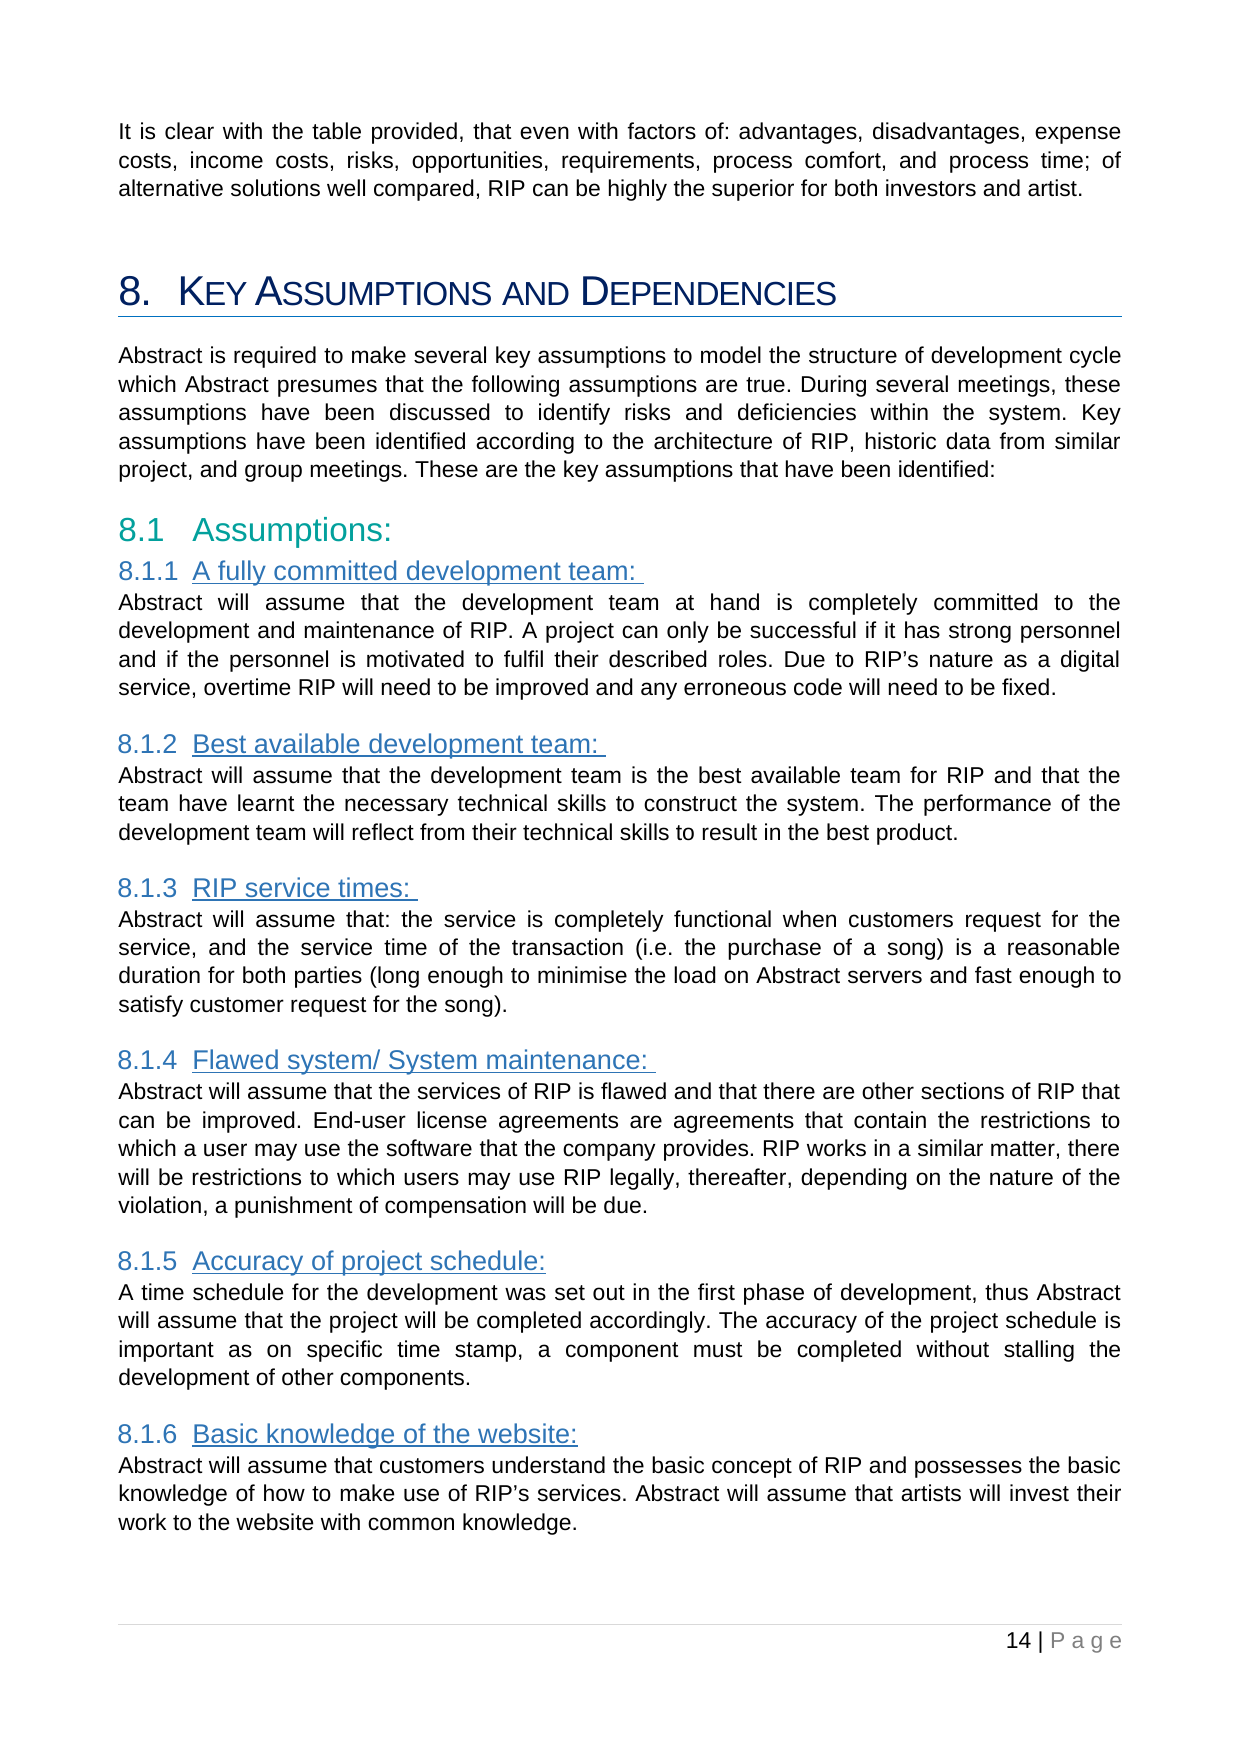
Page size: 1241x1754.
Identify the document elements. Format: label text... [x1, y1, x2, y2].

text Abstract is required to make several key assumptions to model the structure of development cycle which Abstract presumes that the following assumptions are true. During several meetings, these assumptions have been discussed to identify risks and deficiencies within the system. Key assumptions have been identified according to the architecture of RIP, historic data from similar project, and group meetings. These are the key assumptions that have been identified: [118, 342, 1122, 483]
subtitle Basic knowledge of the website: [117, 1418, 1122, 1449]
subtitle Assumptions: [118, 510, 1122, 548]
text Abstract will assume that the development team at hand is completely committed to the development and maintenance of RIP. A project can only be successful if it has strong personnel and if the personnel is motivated to fulfil their described roles. Due to RIP’s nature as a digital service, overtime RIP will need to be improved and any erroneous code will need to be fixed. [118, 589, 1122, 701]
subtitle A fully committed development team: [118, 555, 1122, 587]
text Abstract will assume that the services of RIP is flawed and that there are other sections of RIP that can be improved. End-user license agreements are agreements that contain the restrictions to which a user may use the software that the company provides. RIP works in a similar matter, there will be restrictions to which users may use RIP legally, thereafter, depending on the nature of the violation, a punishment of compensation will be due. [118, 1078, 1122, 1218]
subtitle Accuracy of project schedule: [117, 1245, 1122, 1277]
title Key Assumptions and Dependencies [118, 266, 1122, 316]
text Abstract will assume that customers understand the basic concept of RIP and possesses the basic knowledge of how to make use of RIP’s services. Abstract will assume that artists will invest their work to the website with common knowledge. [118, 1452, 1122, 1535]
text Abstract will assume that the development team is the best available team for RIP and that the team have learnt the necessary technical skills to construct the system. The performance of the development team will reflect from their technical skills to result in the best product. [118, 762, 1122, 845]
subtitle Flawed system/ System maintenance: [117, 1044, 1122, 1076]
text A time schedule for the development was set out in the first phase of development, thus Abstract will assume that the project will be completed accordingly. The accuracy of the project schedule is important as on specific time stamp, a component must be completed without stalling the development of other components. [118, 1279, 1122, 1391]
subtitle Best available development team: [117, 728, 1122, 759]
text Abstract will assume that: the service is completely functional when customers request for the service, and the service time of the transaction (i.e. the purchase of a song) is a reasonable duration for both parties (long enough to minimise the load on Abstract servers and fast enough to satisfy customer request for the song). [118, 906, 1122, 1017]
subtitle RIP service times: [117, 872, 1122, 903]
text It is clear with the table provided, that even with factors of: advantages, disadvantages, expense costs, income costs, risks, opportunities, requirements, process comfort, and process time; of alternative solutions well compared, RIP can be highly the superior for both investors and artist. [118, 118, 1122, 201]
